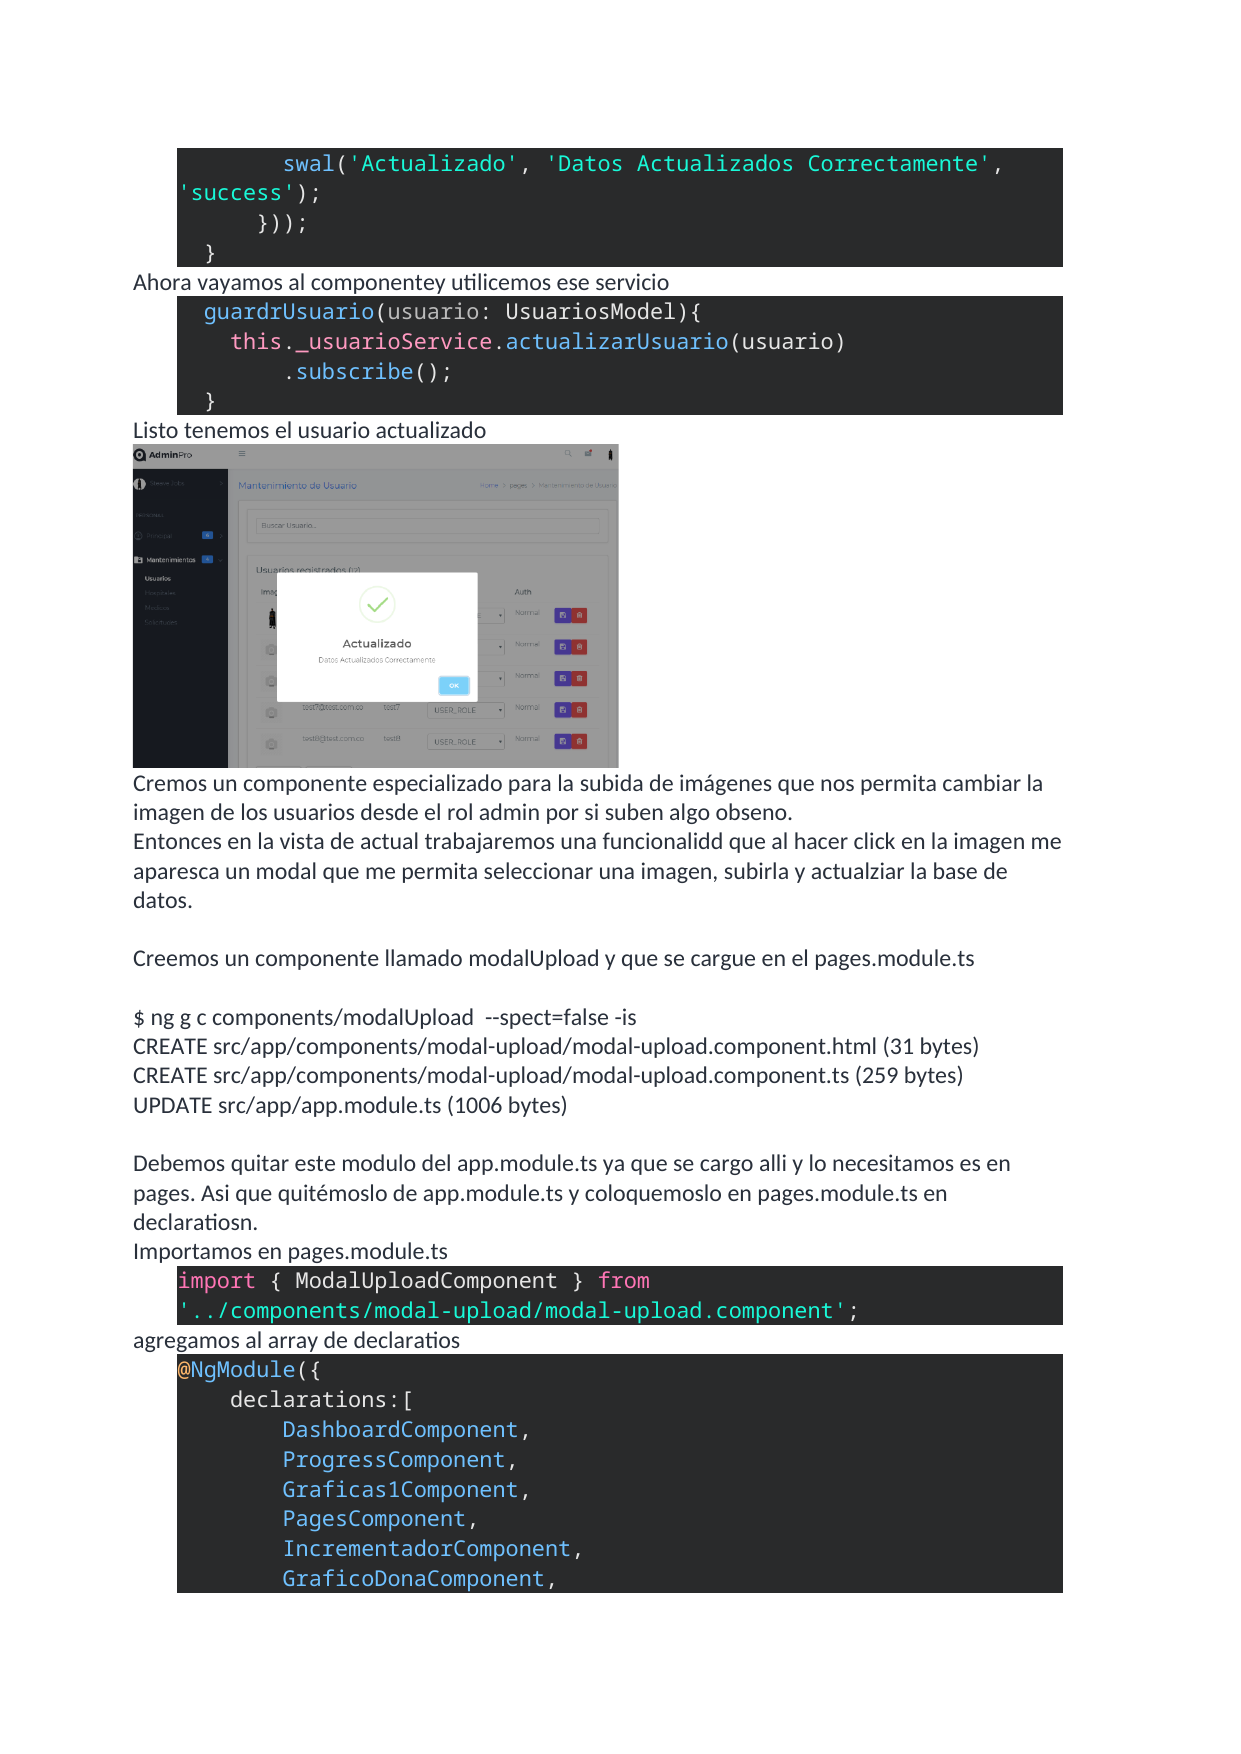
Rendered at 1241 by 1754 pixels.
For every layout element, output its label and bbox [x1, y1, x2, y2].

picture [132, 444, 619, 768]
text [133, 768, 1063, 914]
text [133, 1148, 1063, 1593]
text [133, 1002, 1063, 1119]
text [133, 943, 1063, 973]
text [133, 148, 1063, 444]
